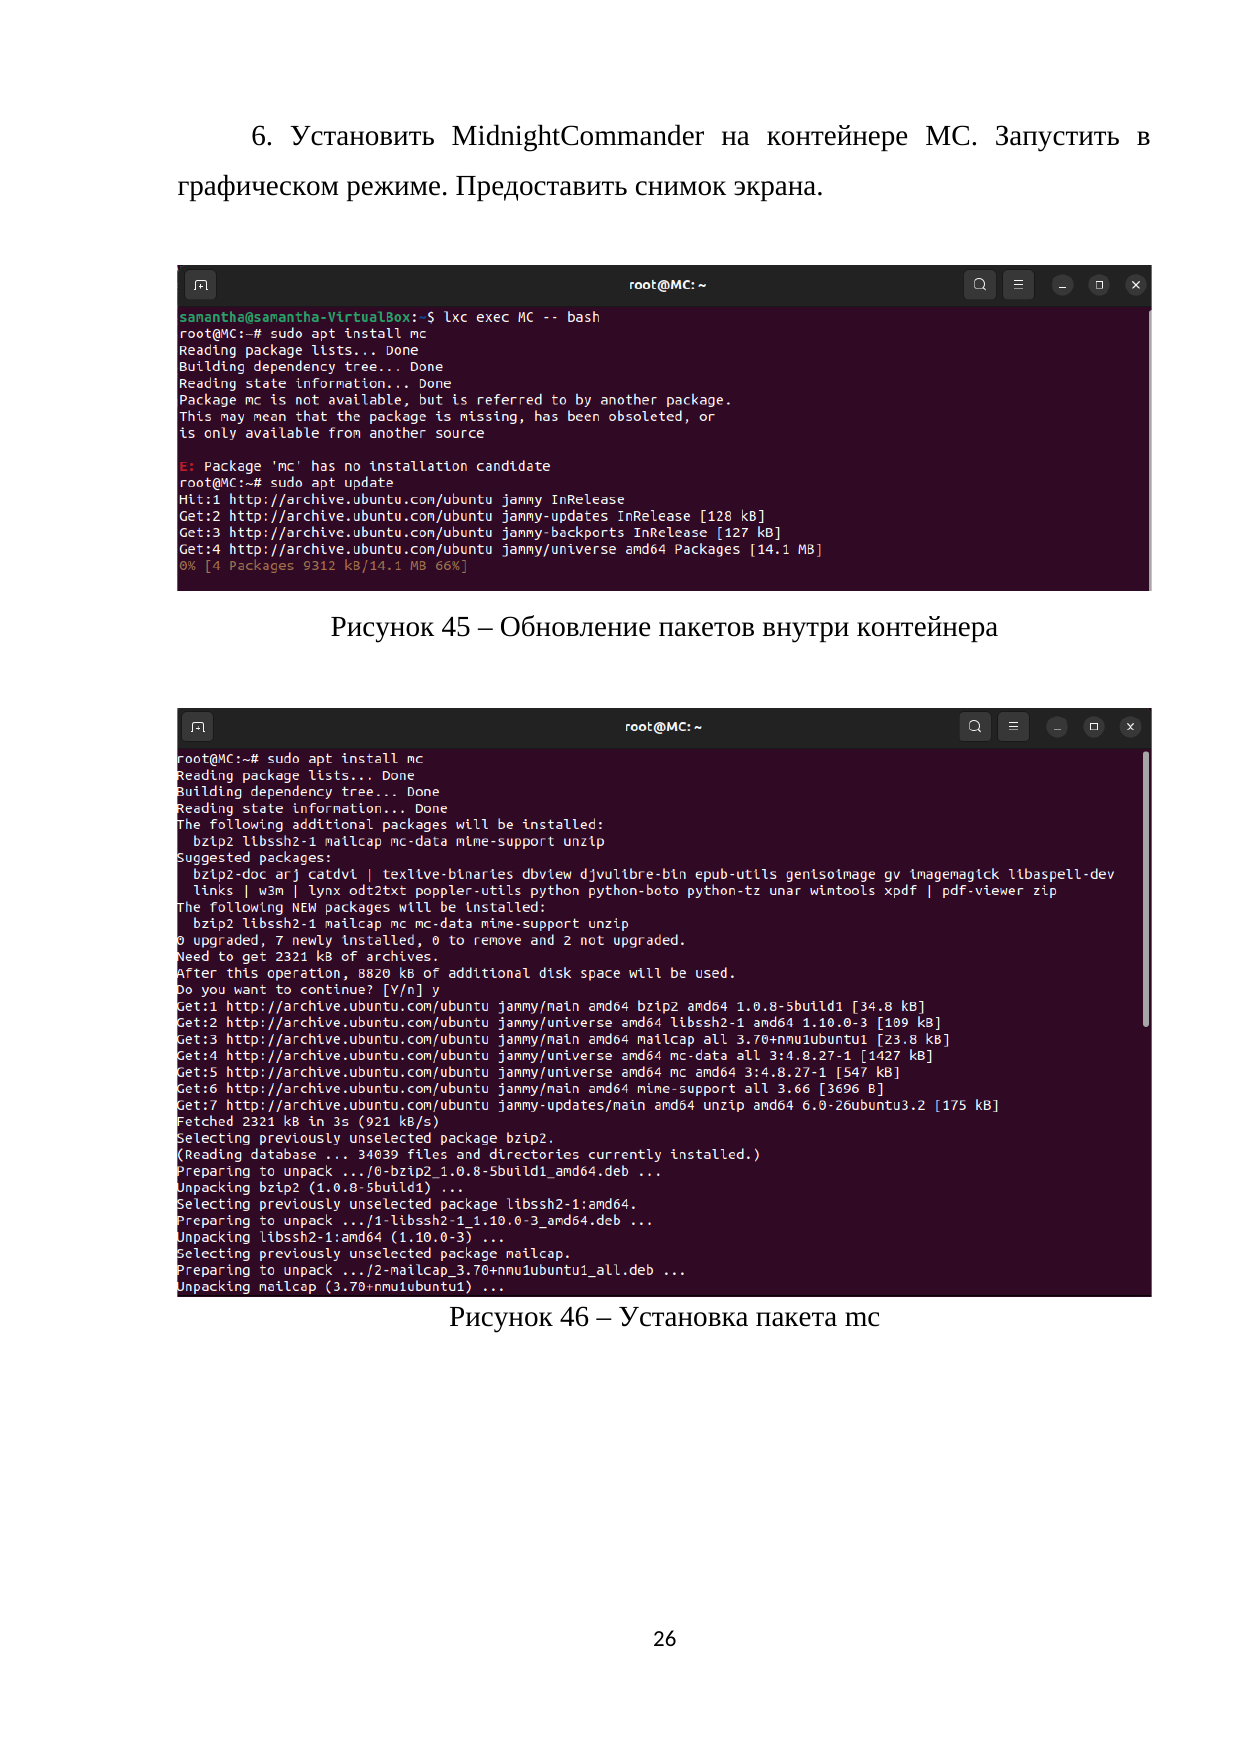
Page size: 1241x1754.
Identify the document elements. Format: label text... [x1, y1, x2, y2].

text 6. Установить MidnightCommander на контейнере MC. Запустить в графическом режиме. Предоставить снимок экрана. [177, 118, 1152, 202]
picture [177, 708, 1152, 1297]
text Рисунок 45 – Обновление пакетов внутри контейнера [177, 609, 1152, 642]
picture [177, 265, 1152, 591]
text Рисунок 46 – Установка пакета mc [177, 1297, 1152, 1333]
